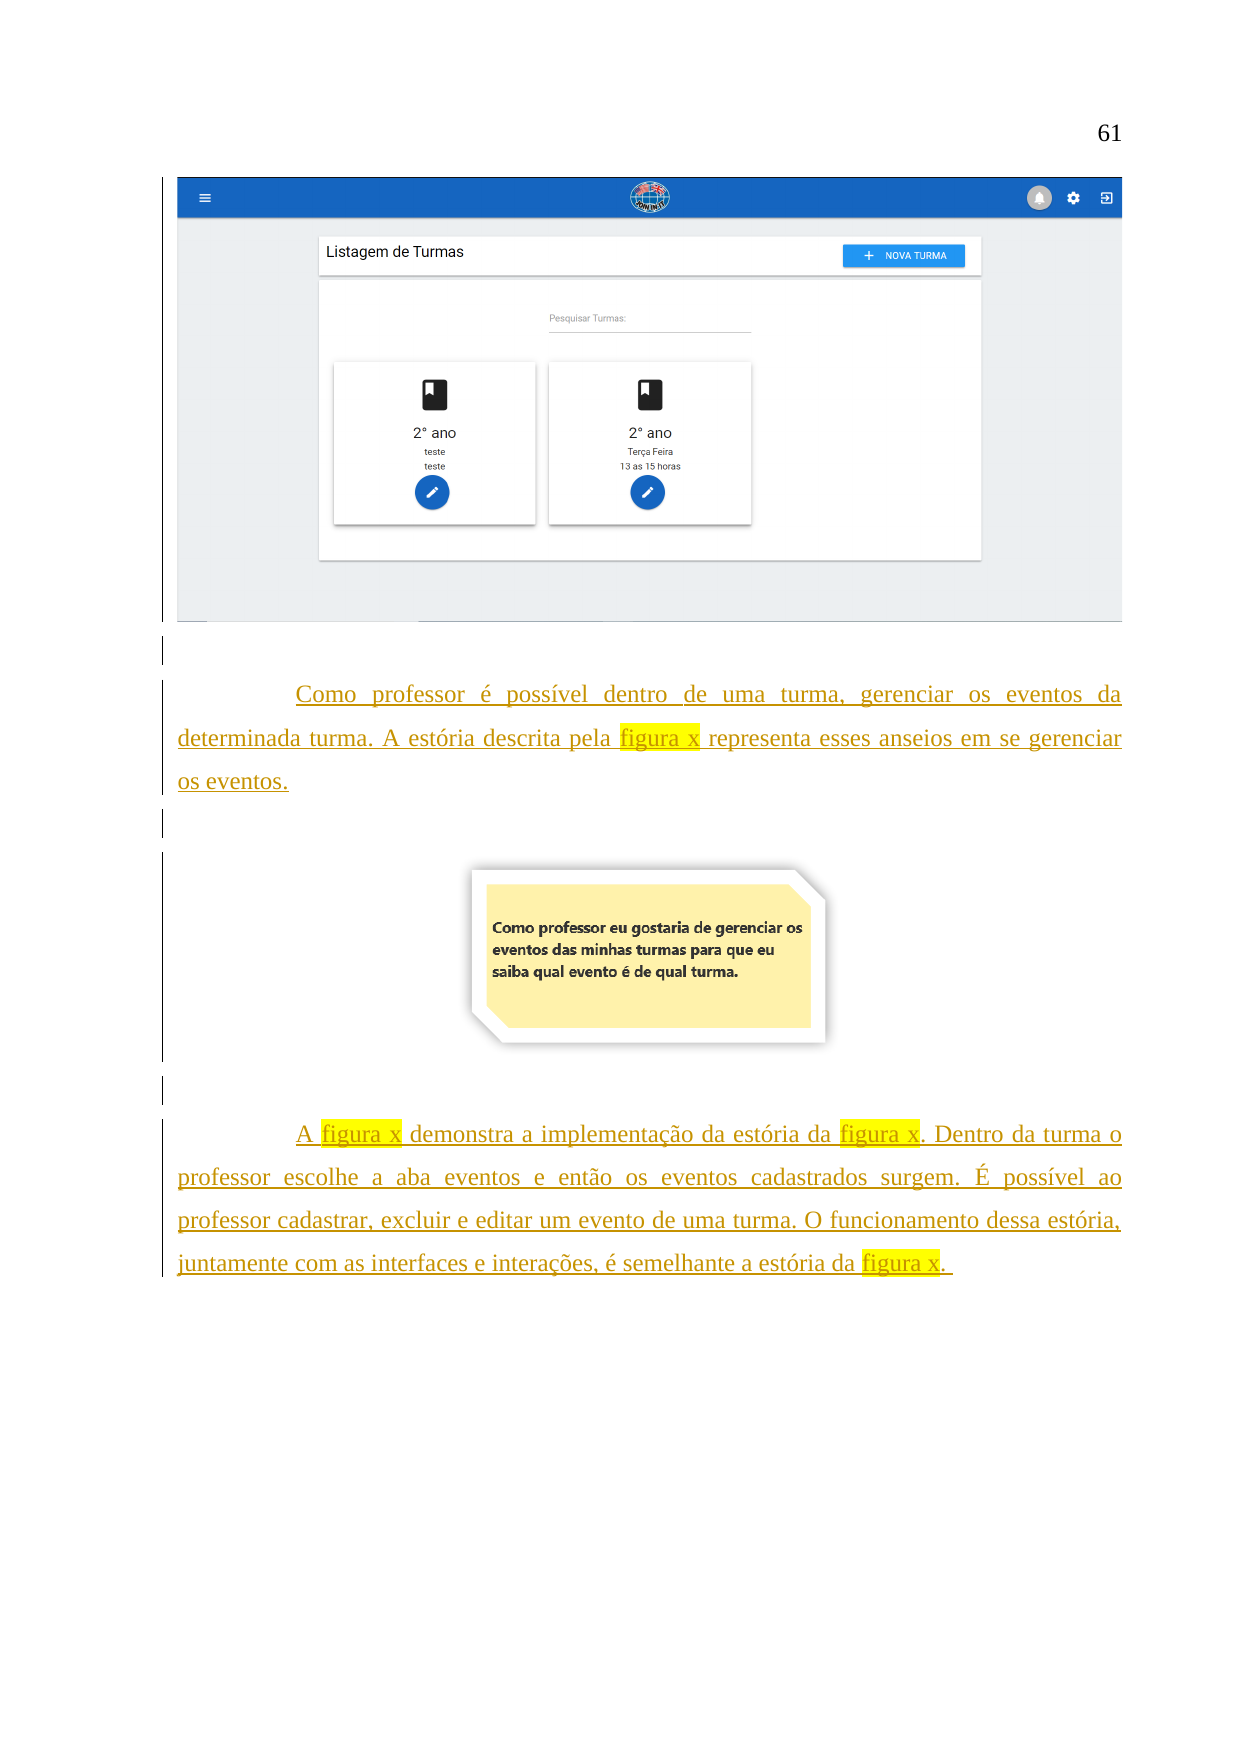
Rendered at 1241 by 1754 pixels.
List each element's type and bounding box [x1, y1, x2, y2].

picture [177, 177, 1123, 622]
picture [487, 885, 810, 1028]
